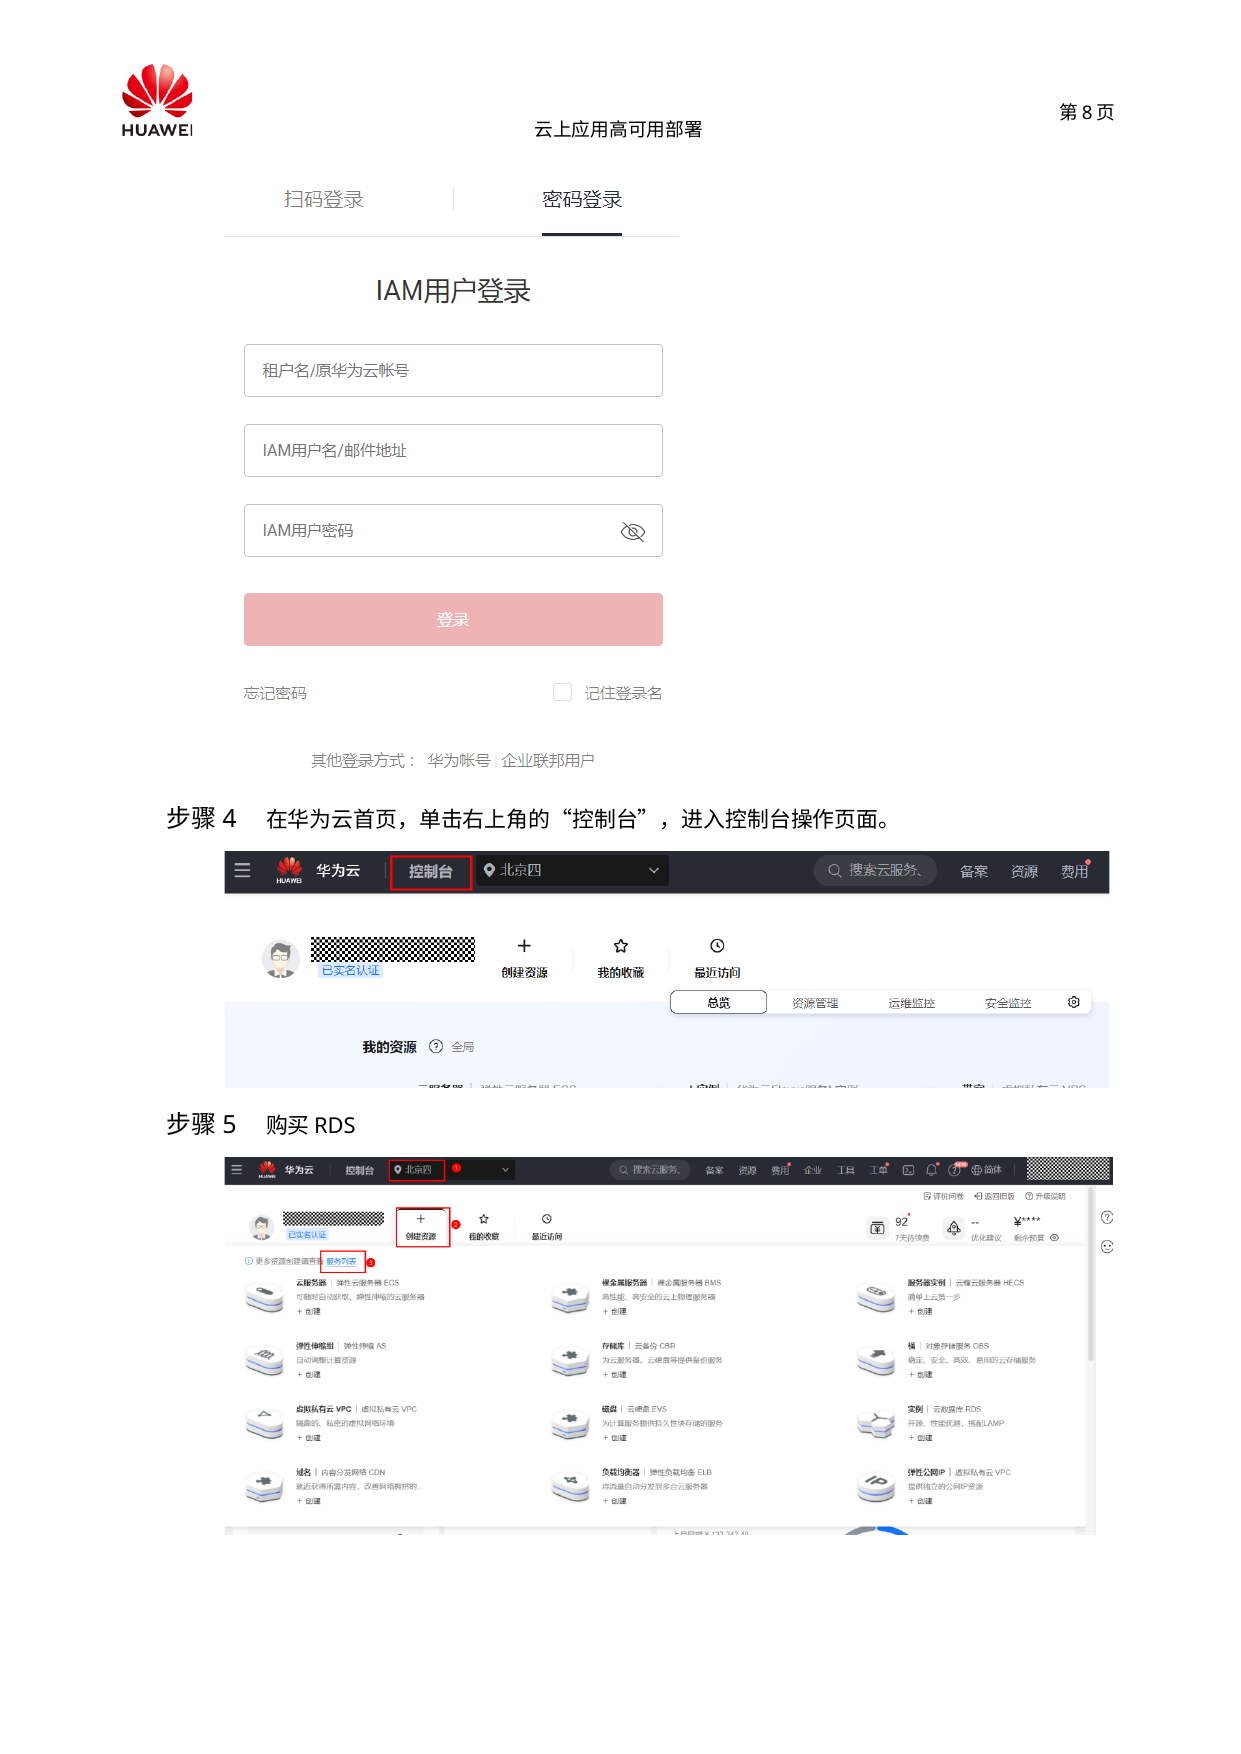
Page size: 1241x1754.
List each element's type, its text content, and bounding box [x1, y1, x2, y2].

picture [224, 851, 1110, 1088]
picture [122, 64, 193, 136]
picture [224, 1157, 1113, 1535]
text 购买RDS [236, 1104, 1122, 1140]
text 在华为云首页，单击右上角的“控制台”，进入控制台操作页面。 [236, 798, 1122, 834]
picture [224, 177, 679, 782]
